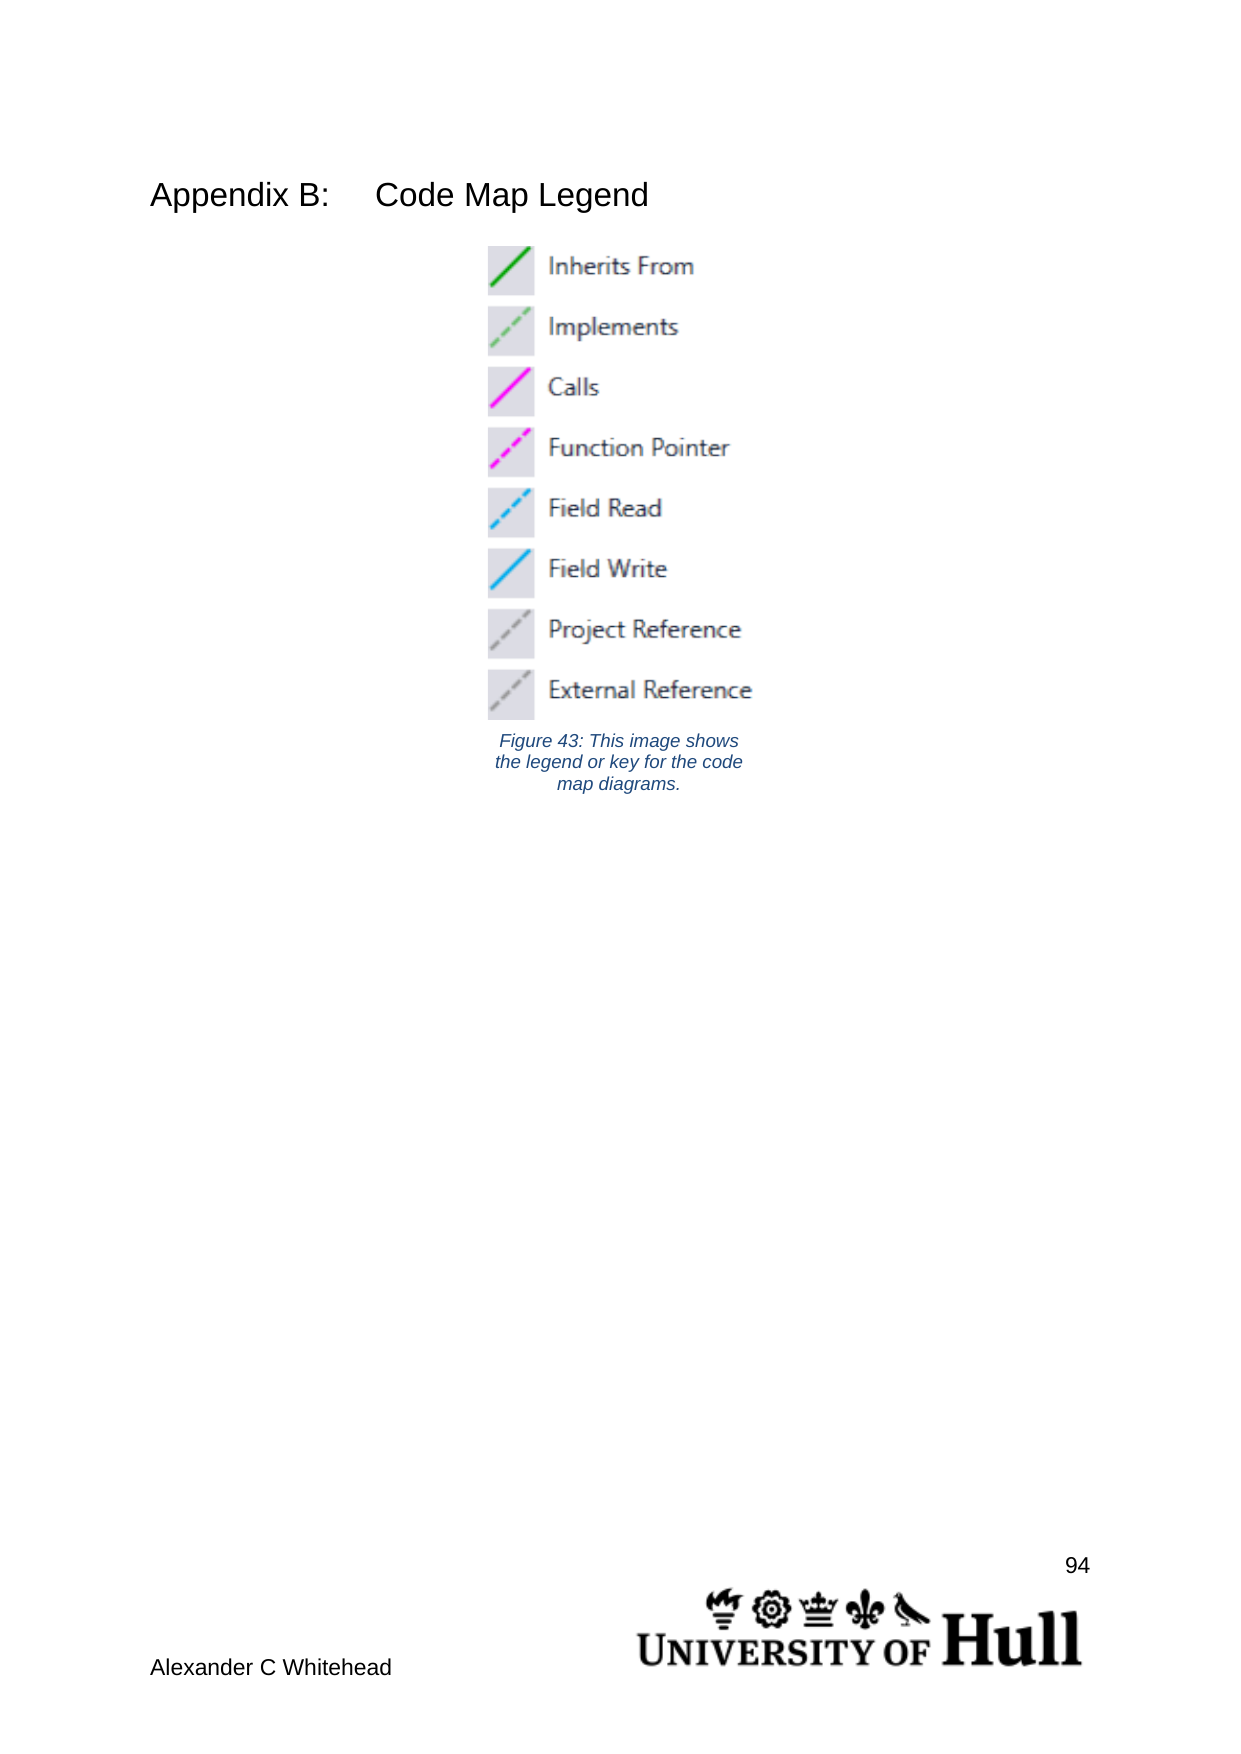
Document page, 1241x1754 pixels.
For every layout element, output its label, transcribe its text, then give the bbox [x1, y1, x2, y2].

subtitle Code Map Legend [150, 175, 1090, 213]
picture [630, 1578, 1091, 1676]
picture [487, 246, 753, 720]
